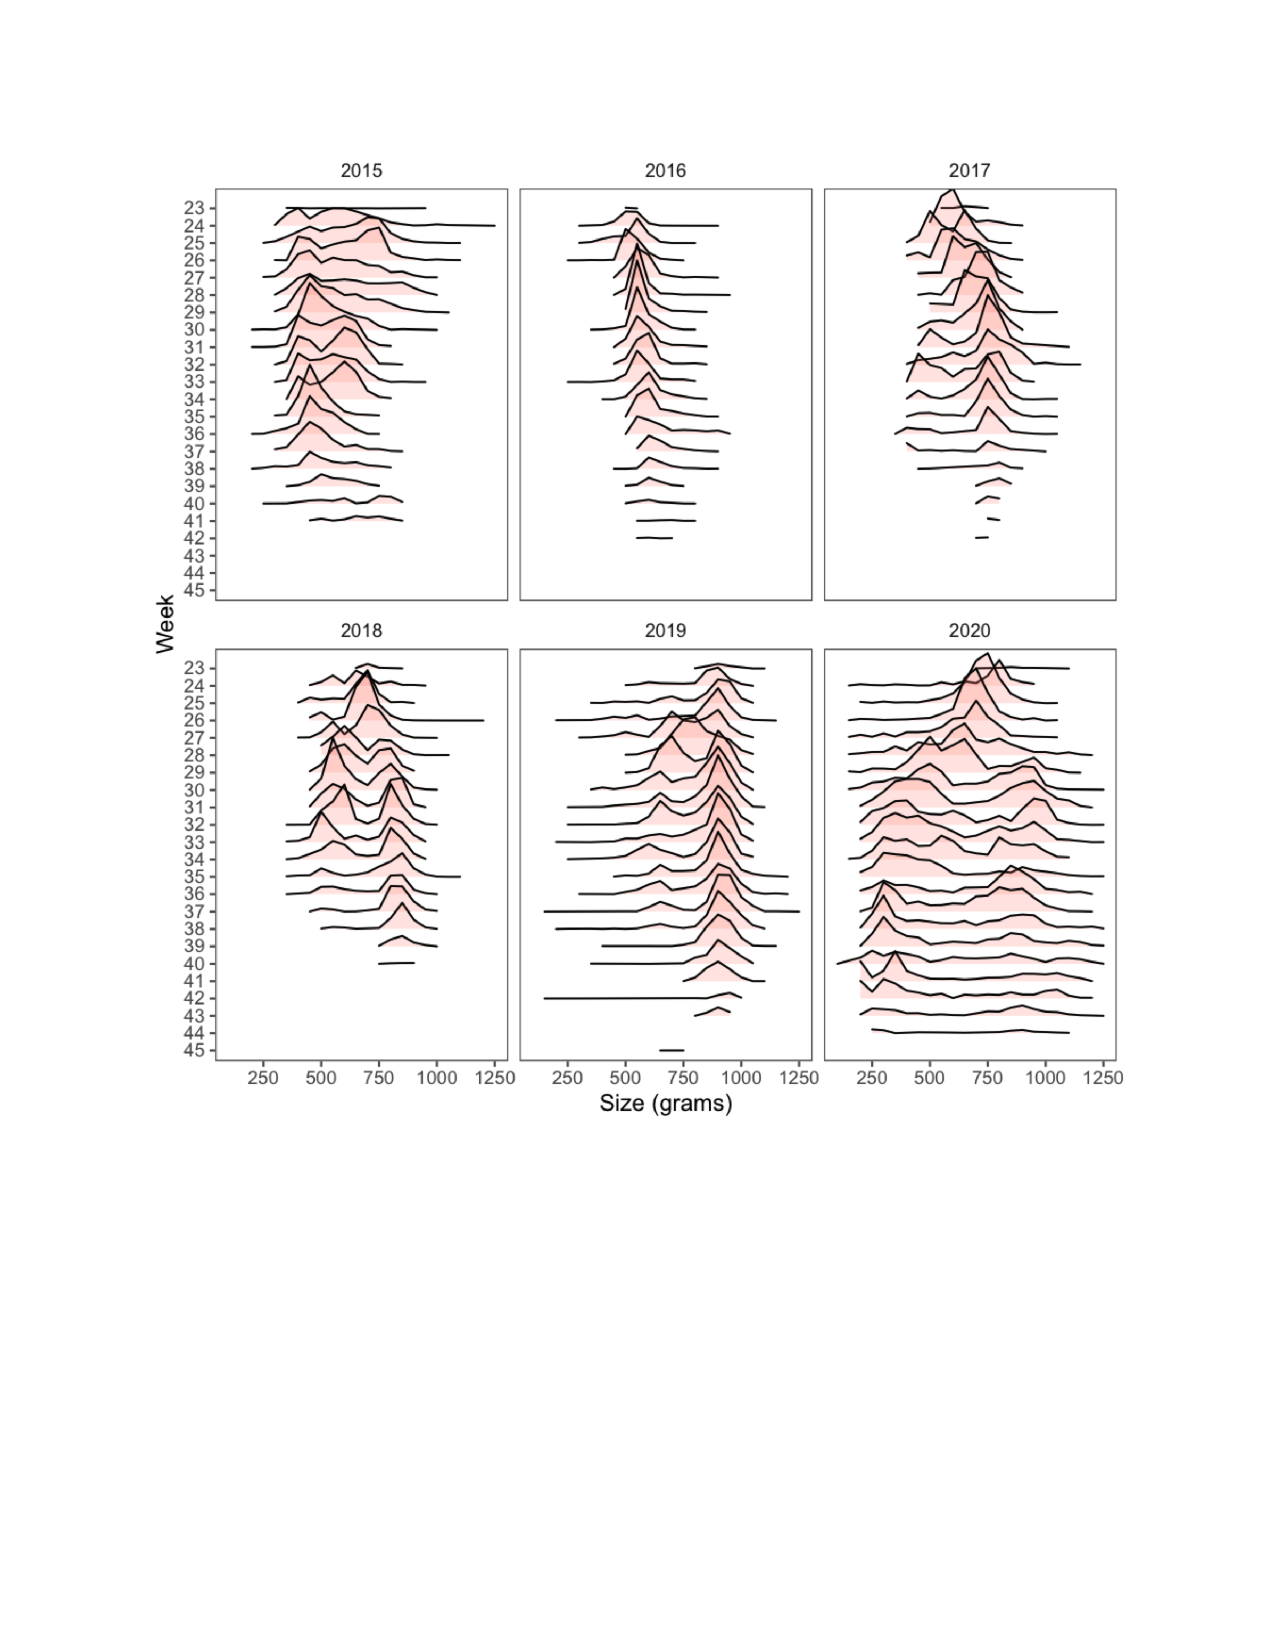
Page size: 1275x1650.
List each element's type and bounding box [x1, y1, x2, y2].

picture [150, 150, 1125, 1118]
